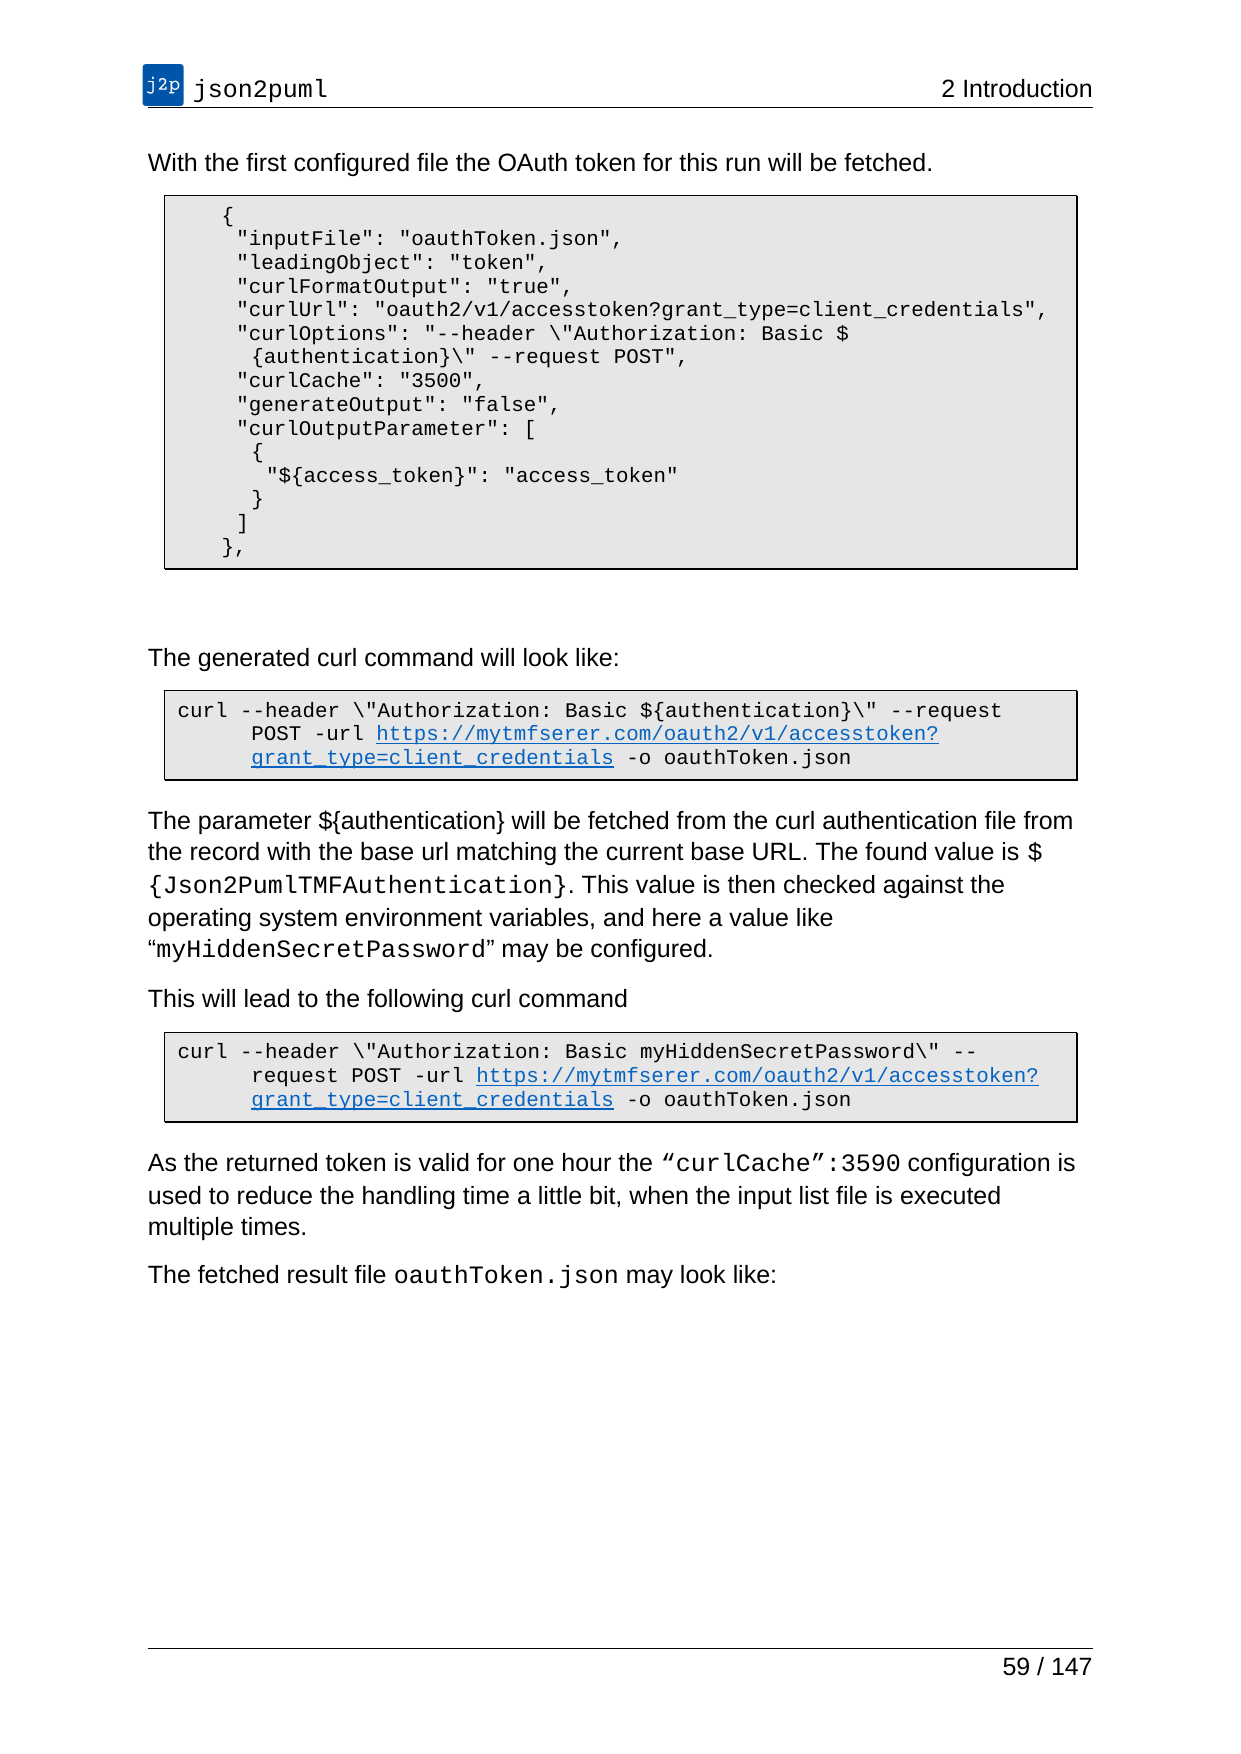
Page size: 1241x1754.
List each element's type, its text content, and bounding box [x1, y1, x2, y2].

text { [165, 196, 1076, 219]
text ] [165, 503, 1076, 526]
text With the first configured file the OAuth token for this run will be fetched. [148, 148, 1093, 176]
text }, [165, 526, 1076, 568]
text "leadingObject": "token", [165, 243, 1076, 266]
text As the returned token is valid for one hour the “curlCache”:3590 configuration is used to reduce the handling time a little bit, when the input list file is executed multiple times. [148, 1148, 1093, 1241]
text "curlOptions": "--header \"Authorization: Basic ${authentication}\" --request POST", [165, 313, 1076, 361]
text The fetched result file oauthToken.json may look like: [148, 1260, 1093, 1291]
text "inputFile": "oauthToken.json", [165, 219, 1076, 243]
text { [165, 432, 1076, 455]
text "curlUrl": "oauth2/v1/accesstoken?grant_type=client_credentials", [165, 290, 1076, 313]
text The parameter ${authentication} will be fetched from the curl authentication file from the record with the base url matching the current base URL. The found value is ${Json2PumlTMFAuthentication}. This value is then checked against the operating system environment variables, and here a value like “myHiddenSecretPassword” may be configured. [148, 806, 1093, 965]
picture [142, 64, 184, 106]
text "curlOutputParameter": [ [165, 408, 1076, 432]
text This will lead to the following curl command [148, 984, 1093, 1013]
text "${access_token}": "access_token" [165, 455, 1076, 479]
text "generateOutput": "false", [165, 384, 1076, 408]
text curl --header \"Authorization: Basic myHiddenSecretPassword\" --request POST -url https://mytmfserer.com/oauth2/v1/accesstoken?grant_type=client_credentials -o oauthToken.json [165, 1033, 1076, 1121]
text } [165, 479, 1076, 503]
text curl --header \"Authorization: Basic ${authentication}\" --request POST -url https://mytmfserer.com/oauth2/v1/accesstoken?grant_type=client_credentials -o oauthToken.json [165, 691, 1076, 779]
text "curlCache": "3500", [165, 361, 1076, 384]
text The generated curl command will look like: [148, 642, 1093, 671]
text "curlFormatOutput": "true", [165, 266, 1076, 290]
